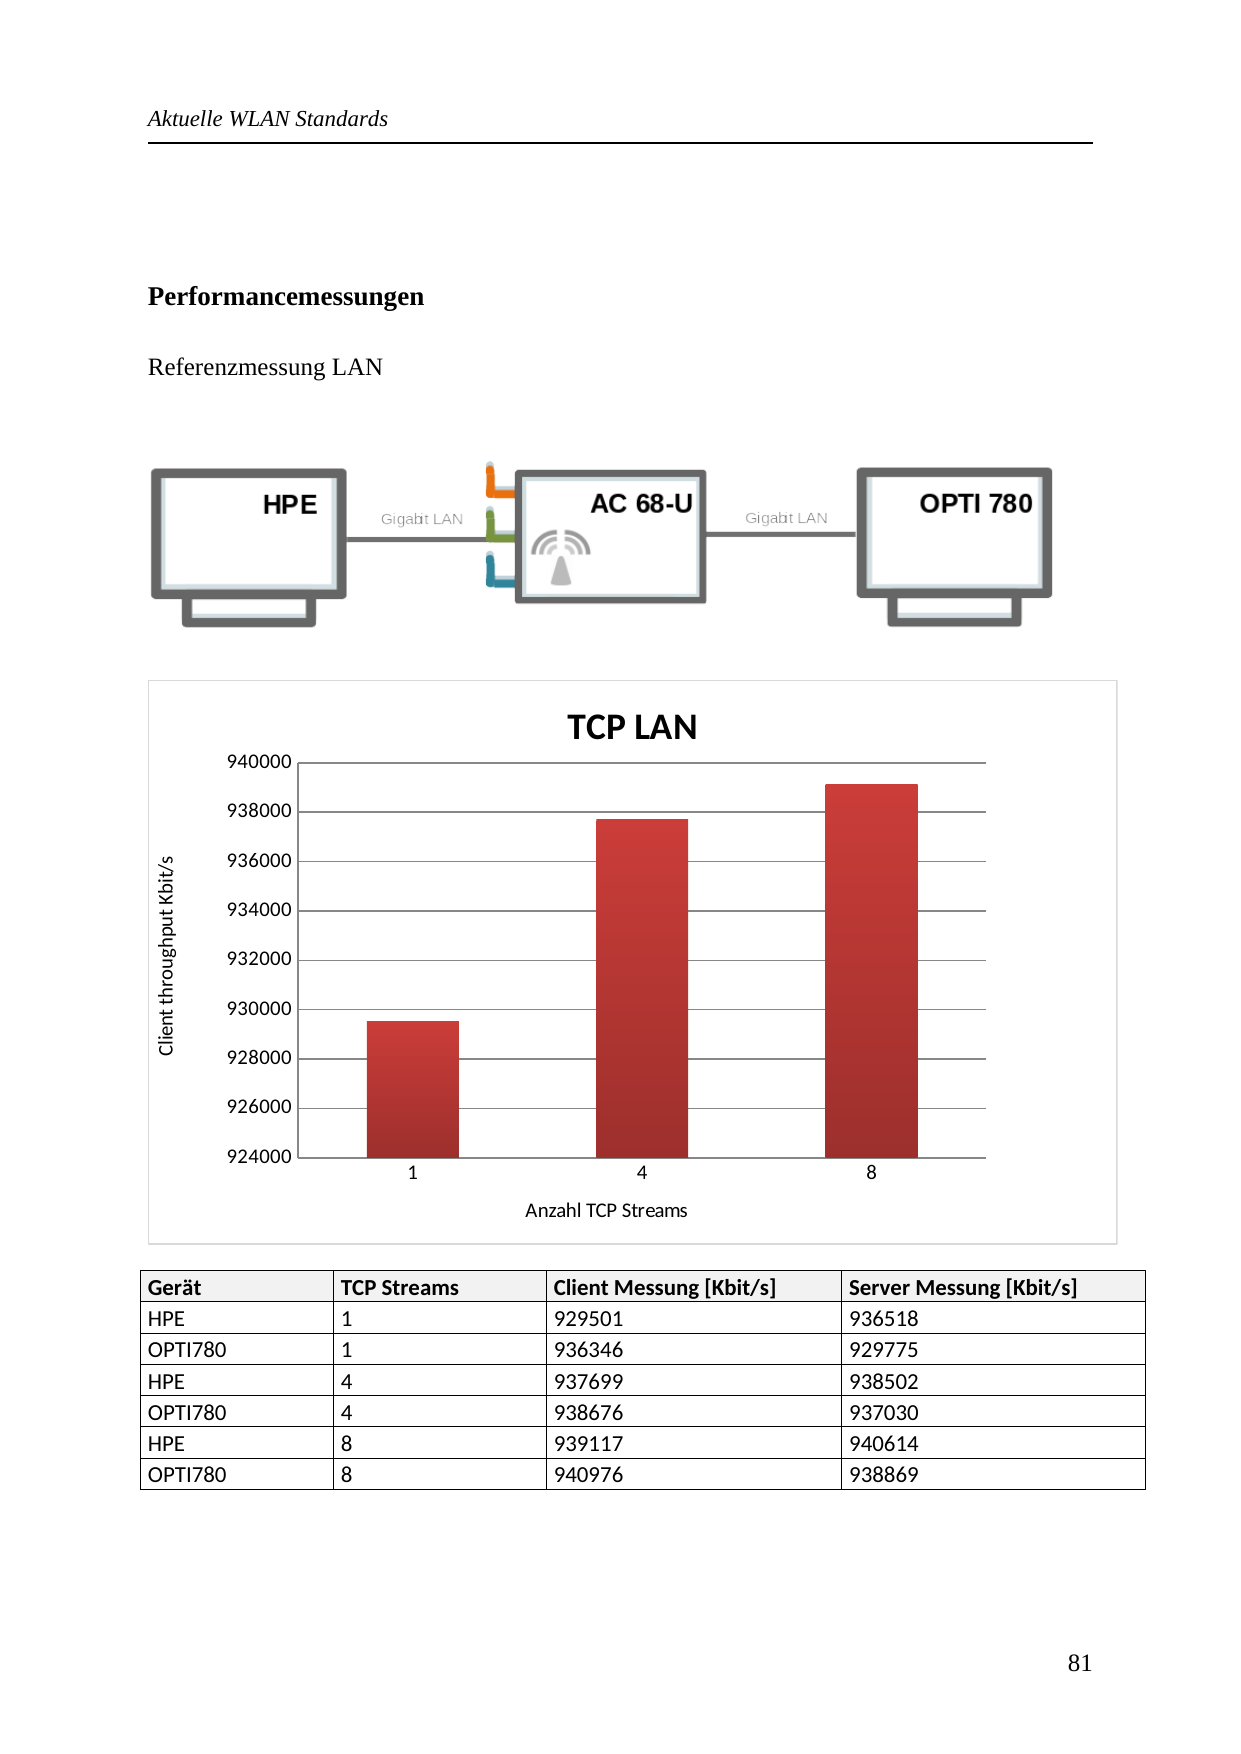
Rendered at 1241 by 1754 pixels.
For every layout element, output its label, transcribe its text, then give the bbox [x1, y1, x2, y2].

table_cell 936346 [547, 1334, 841, 1364]
table_cell 938676 [547, 1396, 841, 1426]
table_cell OPTI780 [141, 1334, 333, 1364]
table_header Server Messung [Kbit/s] [842, 1271, 1145, 1301]
table_header Gerät [141, 1271, 333, 1301]
table_cell 8 [334, 1459, 546, 1489]
table_cell 1 [334, 1302, 546, 1332]
table_cell HPE [141, 1427, 333, 1457]
table_cell 936518 [842, 1302, 1145, 1332]
table_cell 937030 [842, 1396, 1145, 1426]
table_cell 929775 [842, 1334, 1145, 1364]
table_cell 940976 [547, 1459, 841, 1489]
table_header Client Messung [Kbit/s] [547, 1271, 841, 1301]
table_header TCP Streams [334, 1271, 546, 1301]
table_cell 938502 [842, 1365, 1145, 1395]
table_cell OPTI780 [141, 1396, 333, 1426]
text Referenzmessung LAN [148, 352, 1093, 381]
table_cell 4 [334, 1365, 546, 1395]
table_cell 938869 [842, 1459, 1145, 1489]
table_cell 940614 [842, 1427, 1145, 1457]
table_cell 937699 [547, 1365, 841, 1395]
table_cell HPE [141, 1365, 333, 1395]
subtitle Performancemessungen [148, 280, 1093, 311]
table_cell HPE [141, 1302, 333, 1332]
table_cell 1 [334, 1334, 546, 1364]
table_cell 939117 [547, 1427, 841, 1457]
table_cell 8 [334, 1427, 546, 1457]
table_cell 4 [334, 1396, 546, 1426]
table_cell OPTI780 [141, 1459, 333, 1489]
table_cell 929501 [547, 1302, 841, 1332]
